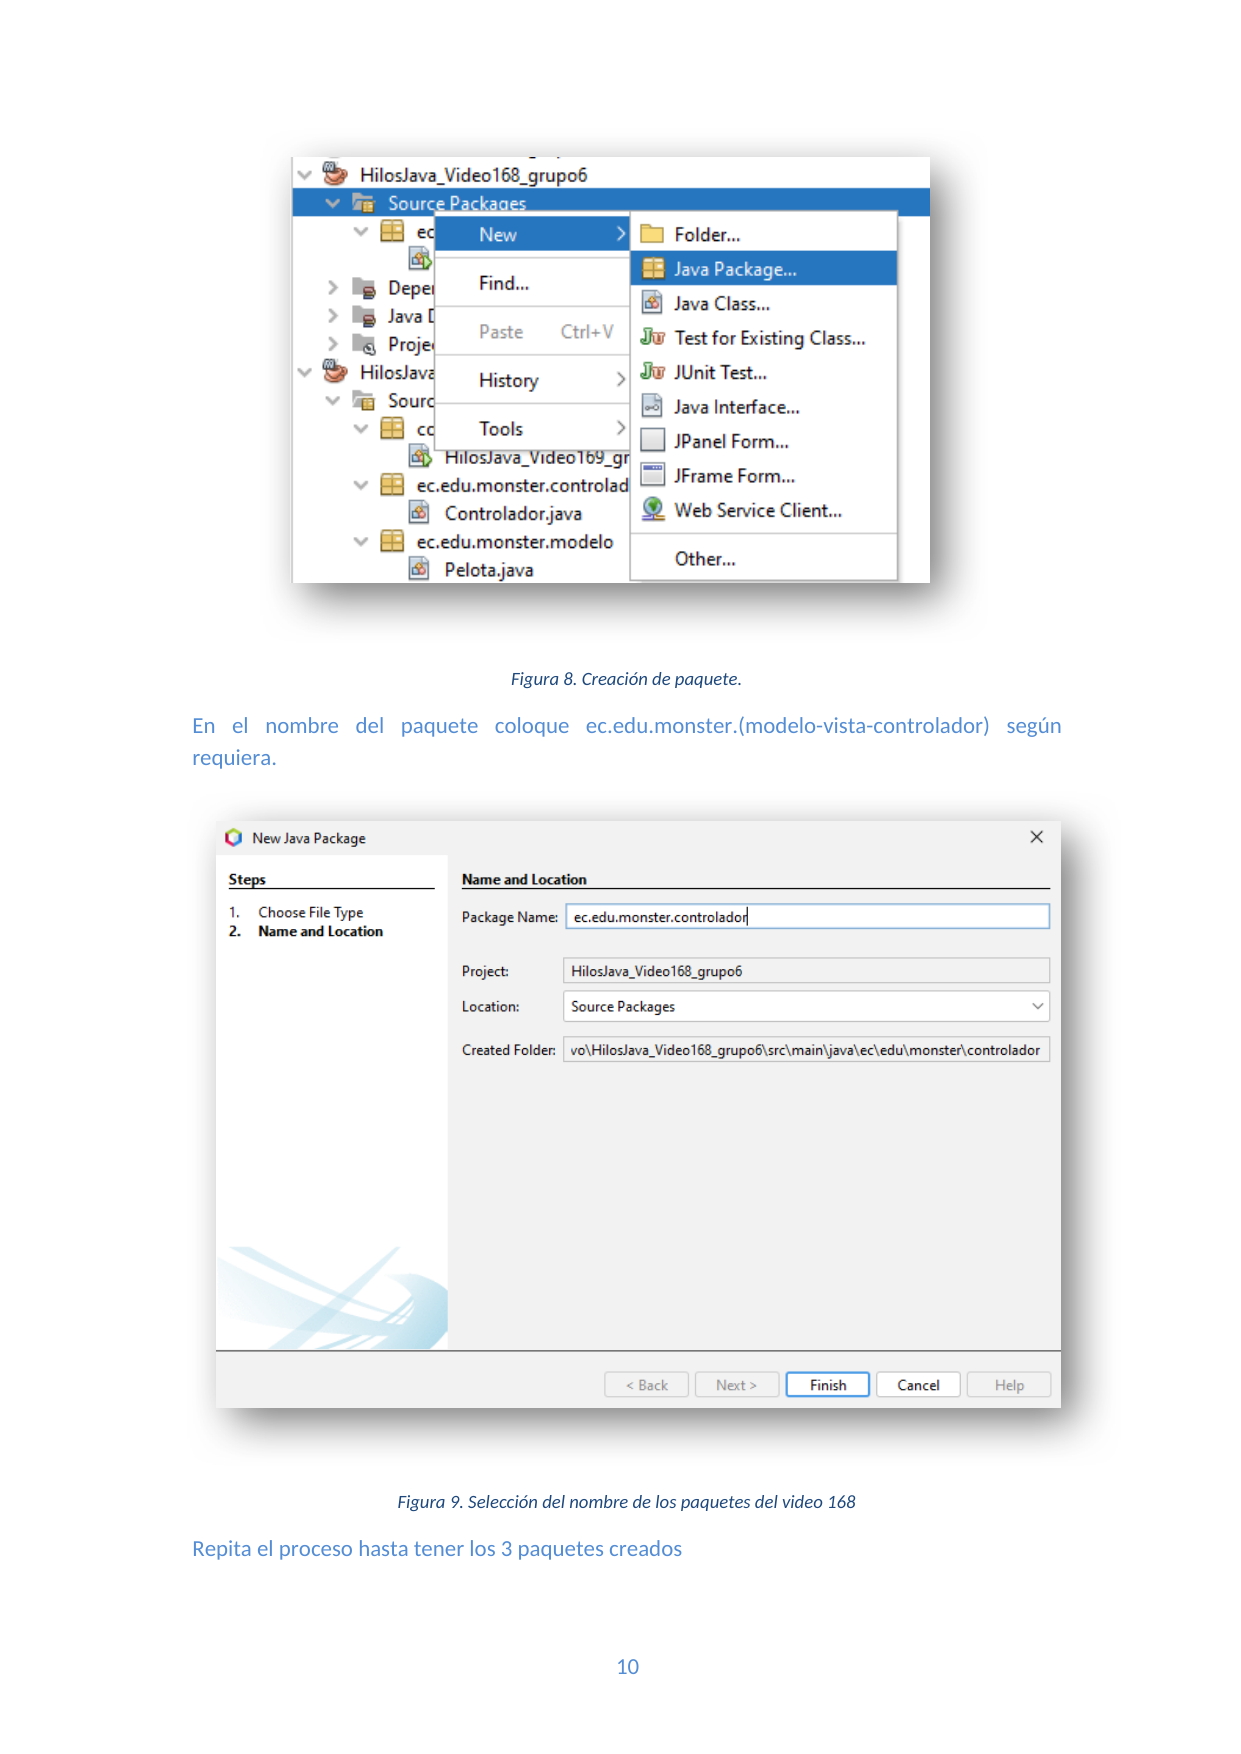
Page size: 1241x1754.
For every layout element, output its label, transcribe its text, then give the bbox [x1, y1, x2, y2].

picture [290, 157, 930, 583]
text En el nombre del paquete coloque ec.edu.monster.(modelo-vista-controlador) según requiera. [192, 711, 1063, 771]
picture [216, 821, 1061, 1408]
text Figura 9. Selección del nombre de los paquetes del video 168 [192, 1490, 1063, 1513]
text Repita el proceso hasta tener los 3 paquetes creados [192, 1534, 1063, 1562]
text Figura 8. Creación de paquete. [192, 667, 1063, 690]
